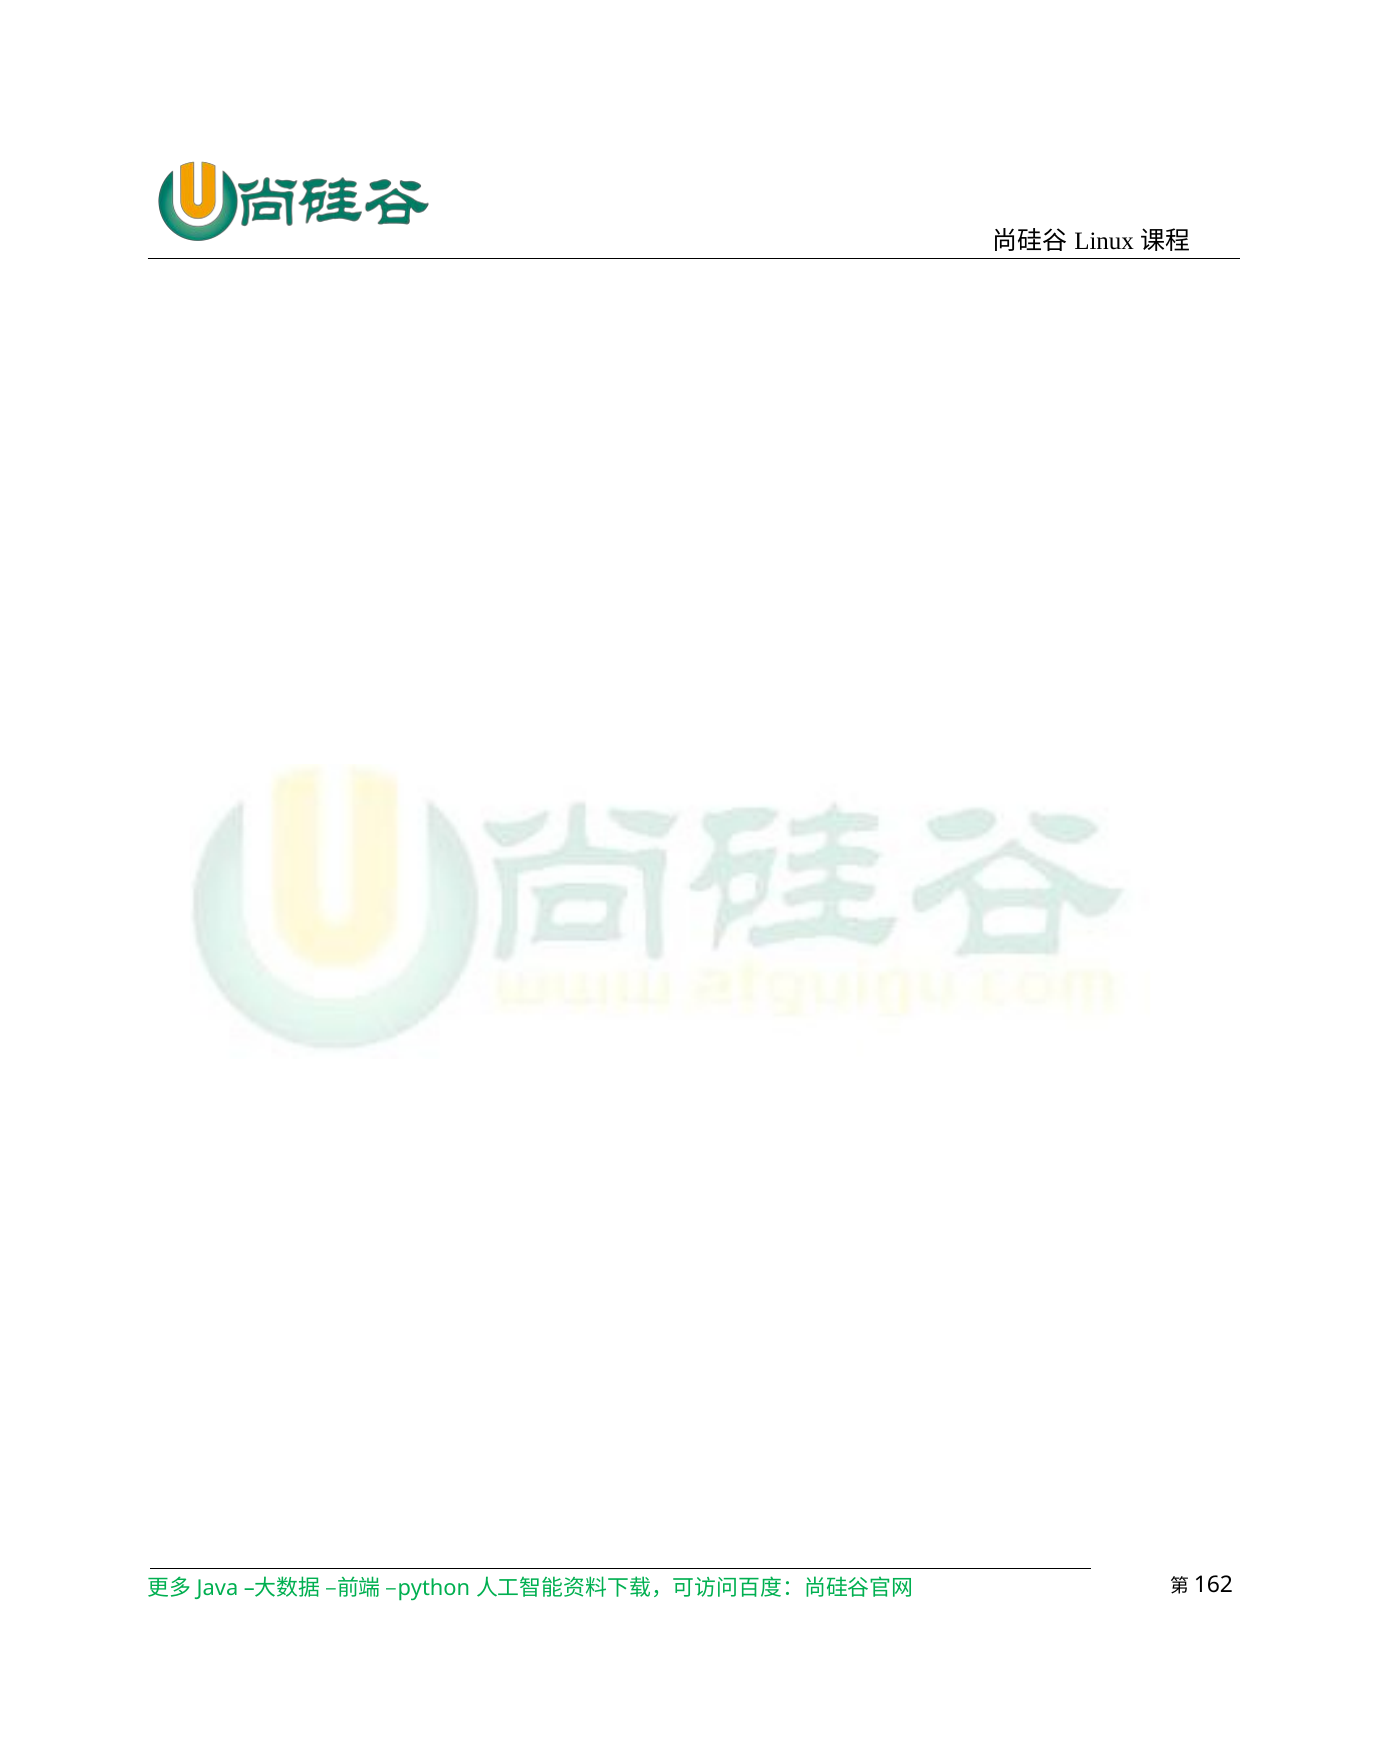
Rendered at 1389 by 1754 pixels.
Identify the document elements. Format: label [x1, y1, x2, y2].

picture [189, 764, 1150, 1059]
picture [147, 153, 436, 249]
